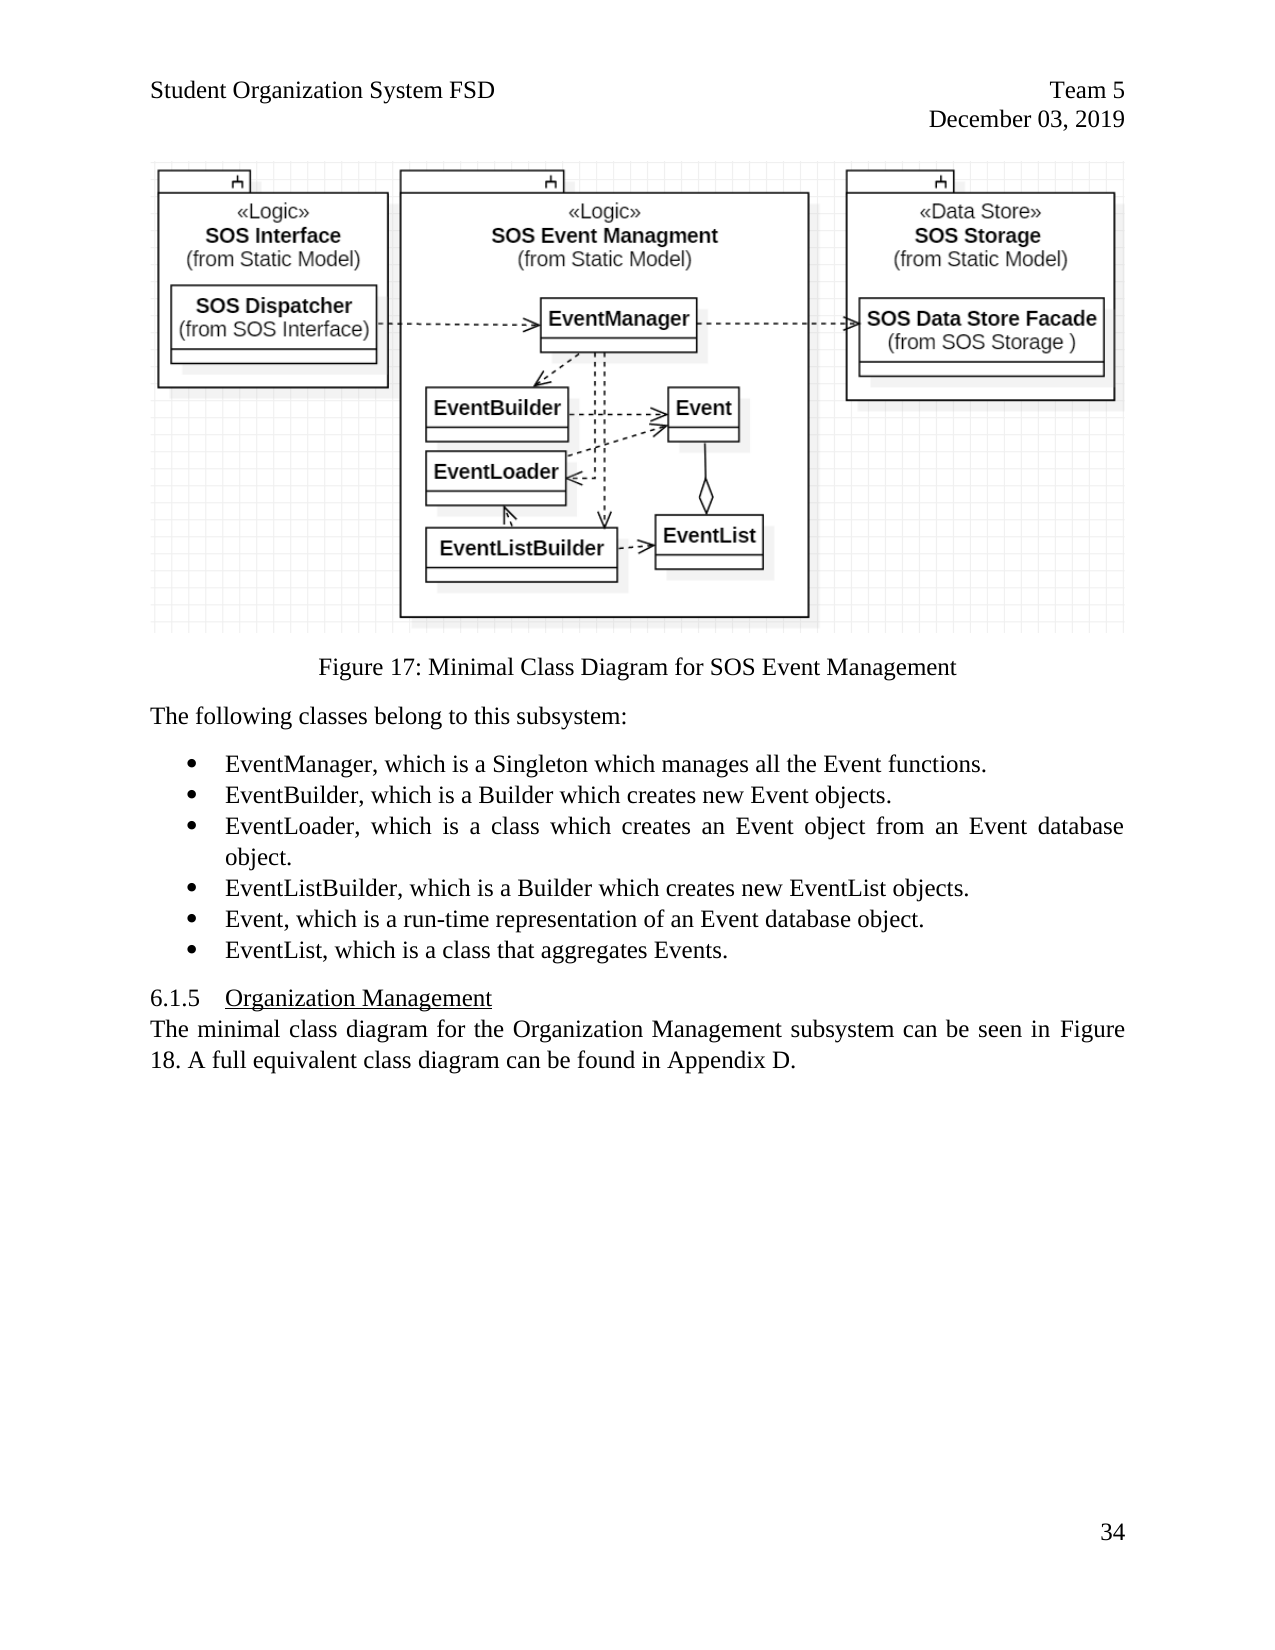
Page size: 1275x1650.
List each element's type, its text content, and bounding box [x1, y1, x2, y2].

list EventLoader, which is a class which creates an Event object from an Event database object. [187, 811, 1125, 871]
list EventList, which is a class that aggregates Events. [187, 935, 1125, 964]
list EventListBuilder, which is a Builder which creates new EventList objects. [187, 873, 1125, 902]
list EventManager, which is a Singleton which manages all the Event functions. [187, 749, 1125, 778]
list Event, which is a run-time representation of an Event database object. [187, 904, 1125, 933]
list EventBuilder, which is a Builder which creates new Event objects. [187, 780, 1125, 809]
picture [150, 161, 1125, 633]
subtitle Organization Management [150, 983, 1125, 1012]
text Figure 17: Minimal Class Diagram for SOS Event Management [150, 652, 1125, 680]
text The following classes belong to this subsystem: [150, 701, 1125, 730]
text The minimal class diagram for the Organization Management subsystem can be seen in Figure 18. A full equivalent class diagram can be found in Appendix D. [150, 1014, 1125, 1074]
